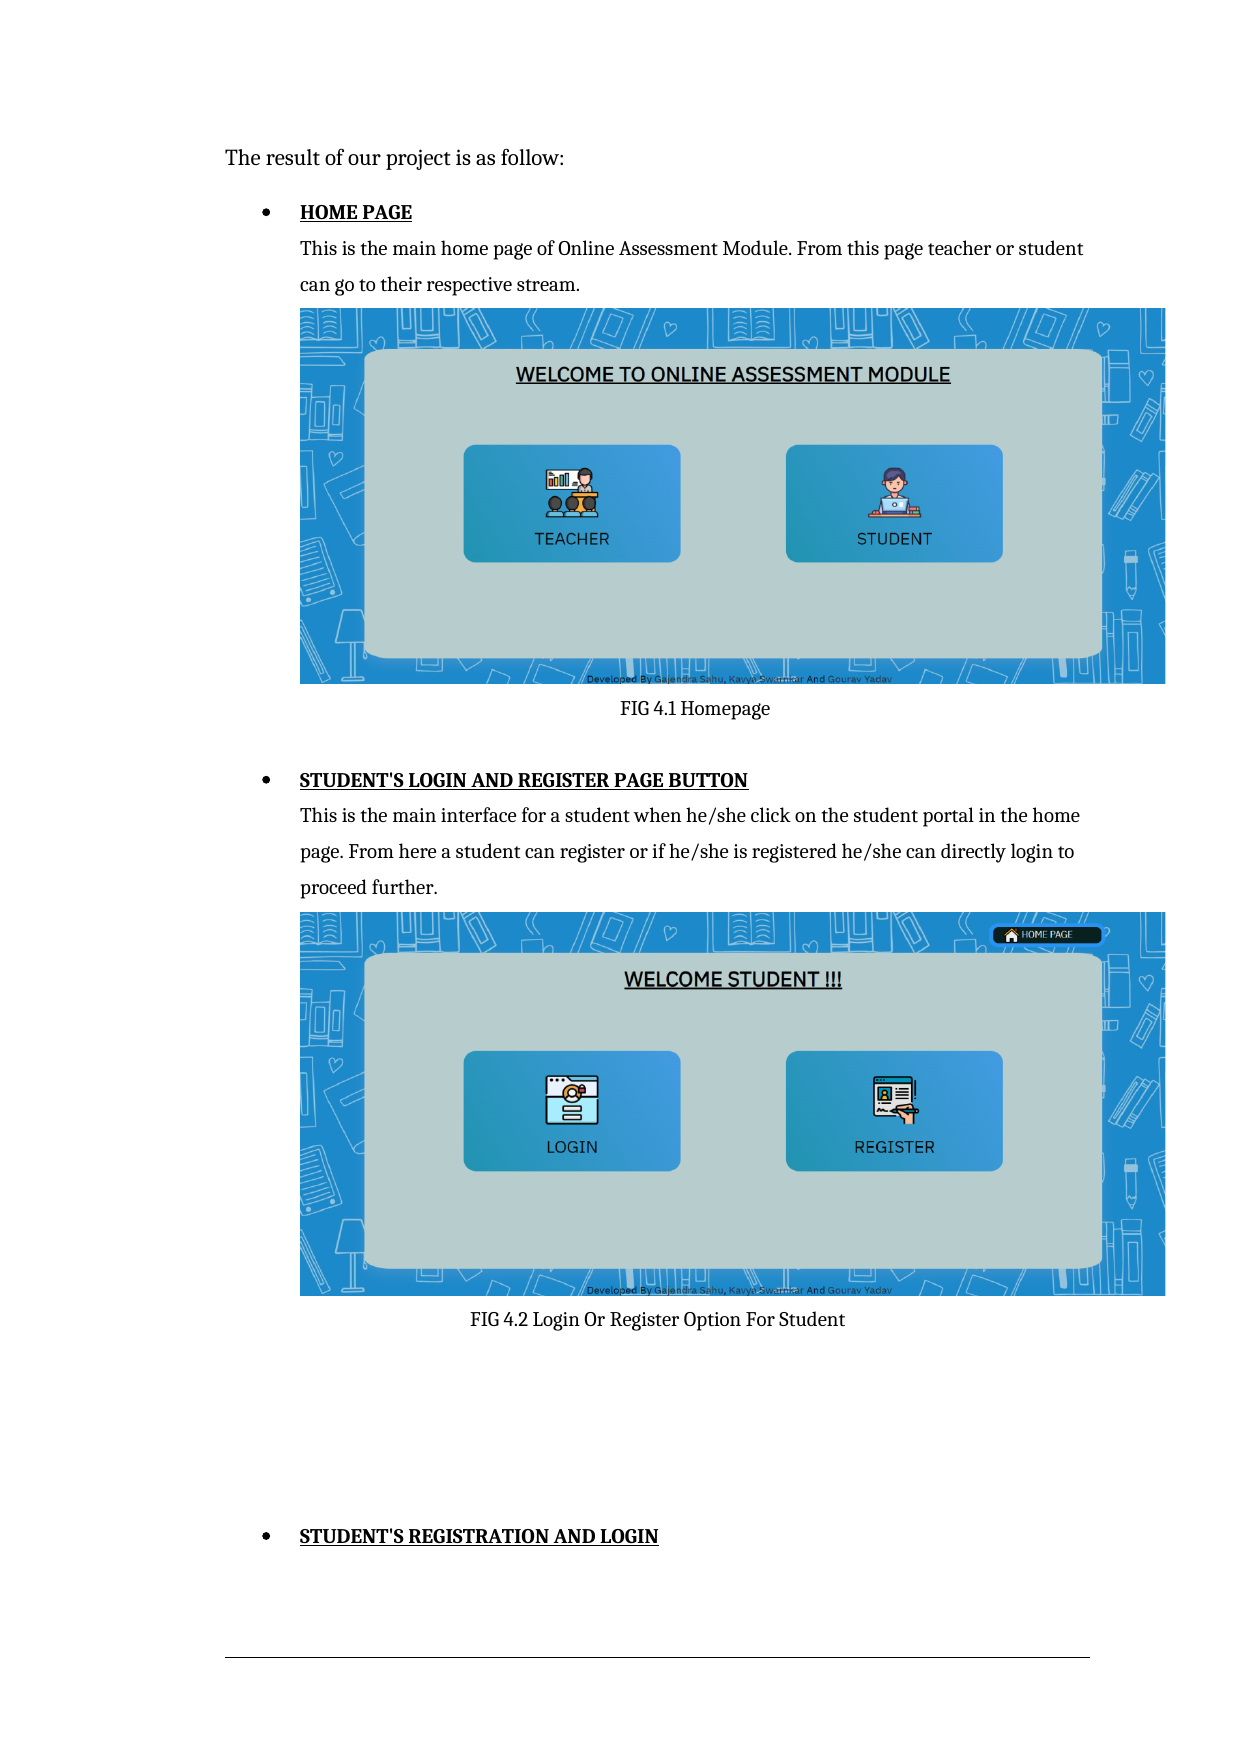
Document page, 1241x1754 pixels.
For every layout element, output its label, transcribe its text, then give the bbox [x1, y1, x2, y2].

list HOME PAGE [262, 201, 1090, 225]
list This is the main home page of Online Assessment Module. From this page teacher or student can go to their respective stream. [300, 237, 1090, 297]
picture [300, 912, 1166, 1296]
text The result of our project is as follow: [225, 145, 1090, 171]
list This is the main interface for a student when he/she click on the student portal in the home page. From here a student can register or if he/she is registered he/she can directly login to proceed further. [300, 804, 1090, 900]
text FIG 4.2 Login Or Register Option For Student [225, 1308, 1090, 1332]
list FIG 4.1 Homepage [300, 696, 1090, 720]
list STUDENT'S LOGIN AND REGISTER PAGE BUTTON [262, 768, 1090, 792]
picture [300, 308, 1166, 684]
list STUDENT'S REGISTRATION AND LOGIN [262, 1524, 1090, 1548]
